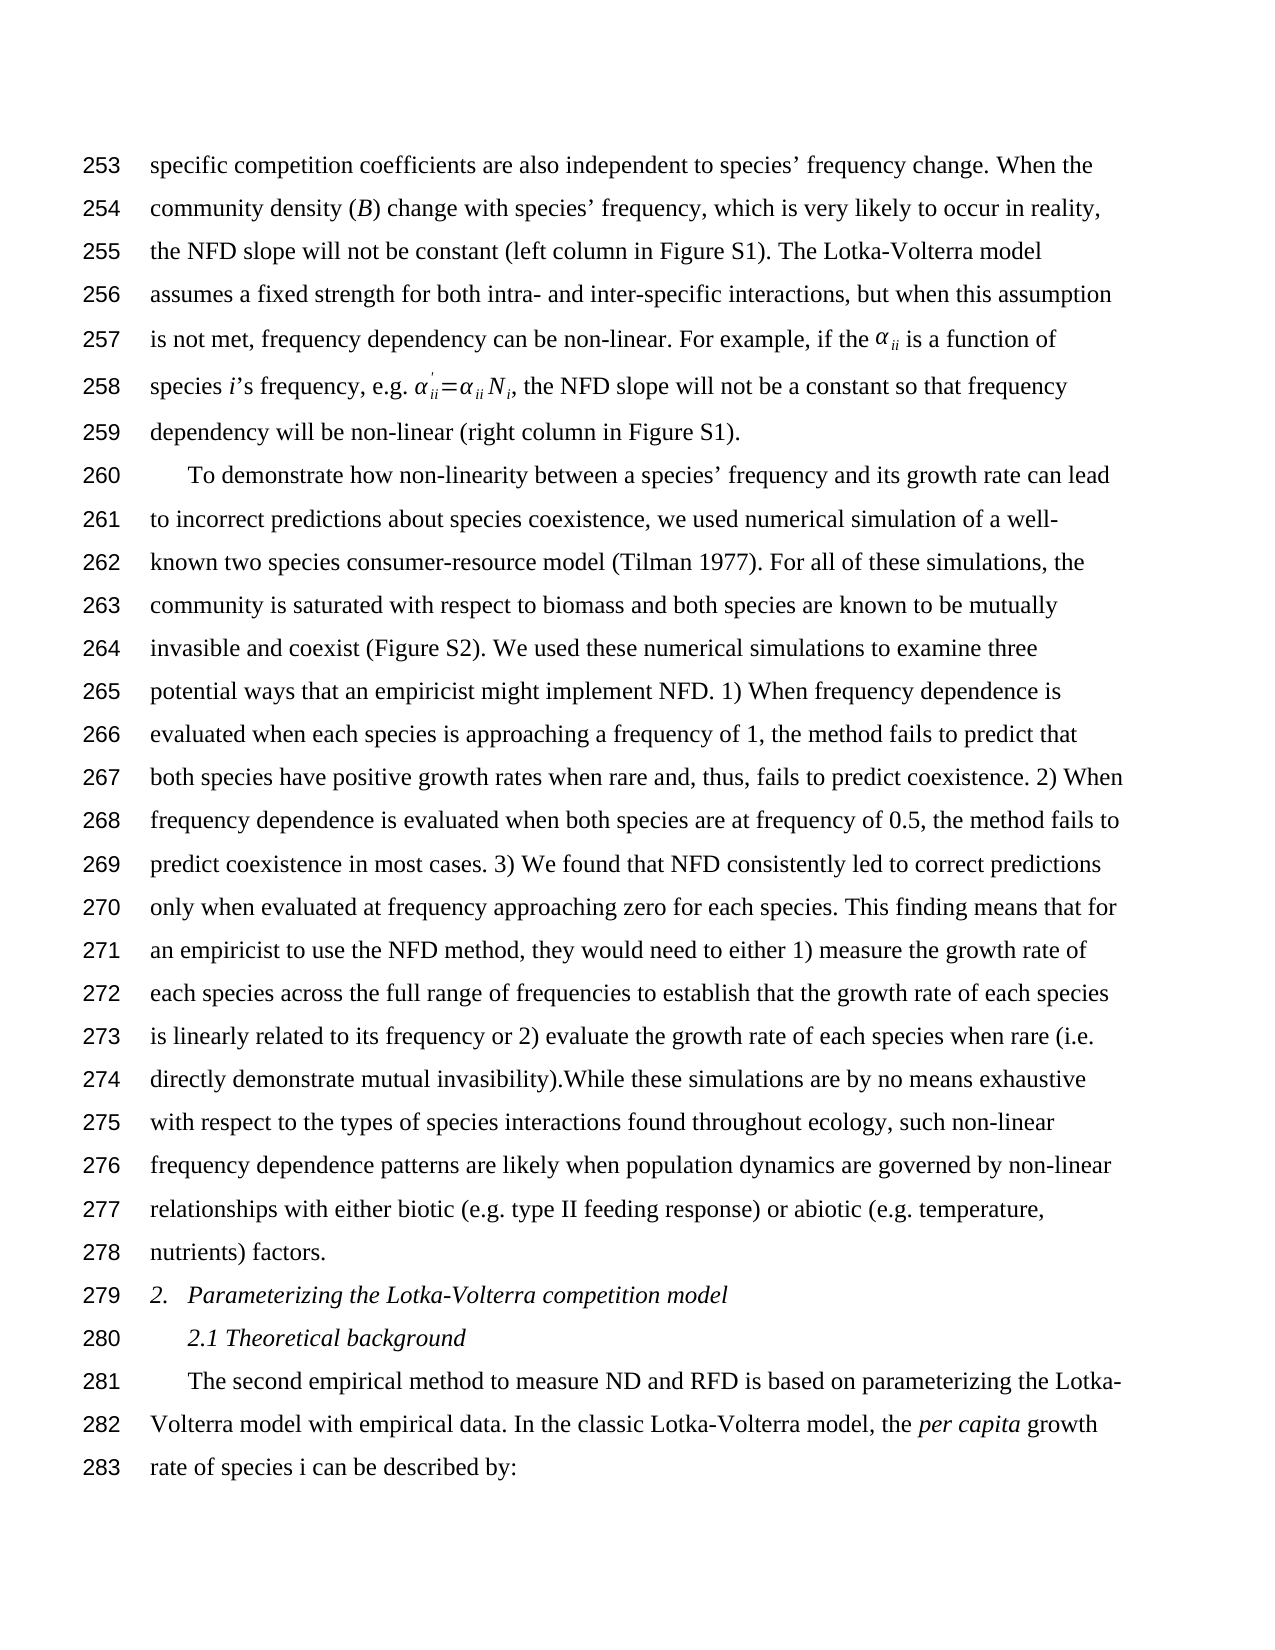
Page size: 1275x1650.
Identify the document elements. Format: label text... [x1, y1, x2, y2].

text To demonstrate how non-linearity between a species’ frequency and its growth rate can lead to incorrect predictions about species coexistence, we used numerical simulation of a well-known two species consumer-resource model (Tilman 1977). For all of these simulations, the community is saturated with respect to biomass and both species are known to be mutually invasible and coexist (Figure S2). We used these numerical simulations to examine three potential ways that an empiricist might implement NFD. 1) When frequency dependence is evaluated when each species is approaching a frequency of 1, the method fails to predict that both species have positive growth rates when rare and, thus, fails to predict coexistence. 2) When frequency dependence is evaluated when both species are at frequency of 0.5, the method fails to predict coexistence in most cases. 3) We found that NFD consistently led to correct predictions only when evaluated at frequency approaching zero for each species. This finding means that for an empiricist to use the NFD method, they would need to either 1) measure the growth rate of each species across the full range of frequencies to establish that the growth rate of each species is linearly related to its frequency or 2) evaluate the growth rate of each species when rare (i.e. directly demonstrate mutual invasibility).While these simulations are by no means exhaustive with respect to the types of species interactions found throughout ecology, such non-linear frequency dependence patterns are likely when population dynamics are governed by non-linear relationships with either biotic (e.g. type II feeding response) or abiotic (e.g. temperature, nutrients) factors. [150, 461, 1125, 1266]
text The second empirical method to measure ND and RFD is based on parameterizing the Lotka-Volterra model with empirical data. In the classic Lotka-Volterra model, the per capita growth rate of species i can be described by: [150, 1366, 1125, 1481]
text 2.1 Theoretical background [187, 1323, 1125, 1352]
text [150, 150, 1125, 446]
list Parameterizing the Lotka-Volterra competition model [150, 1280, 1125, 1309]
